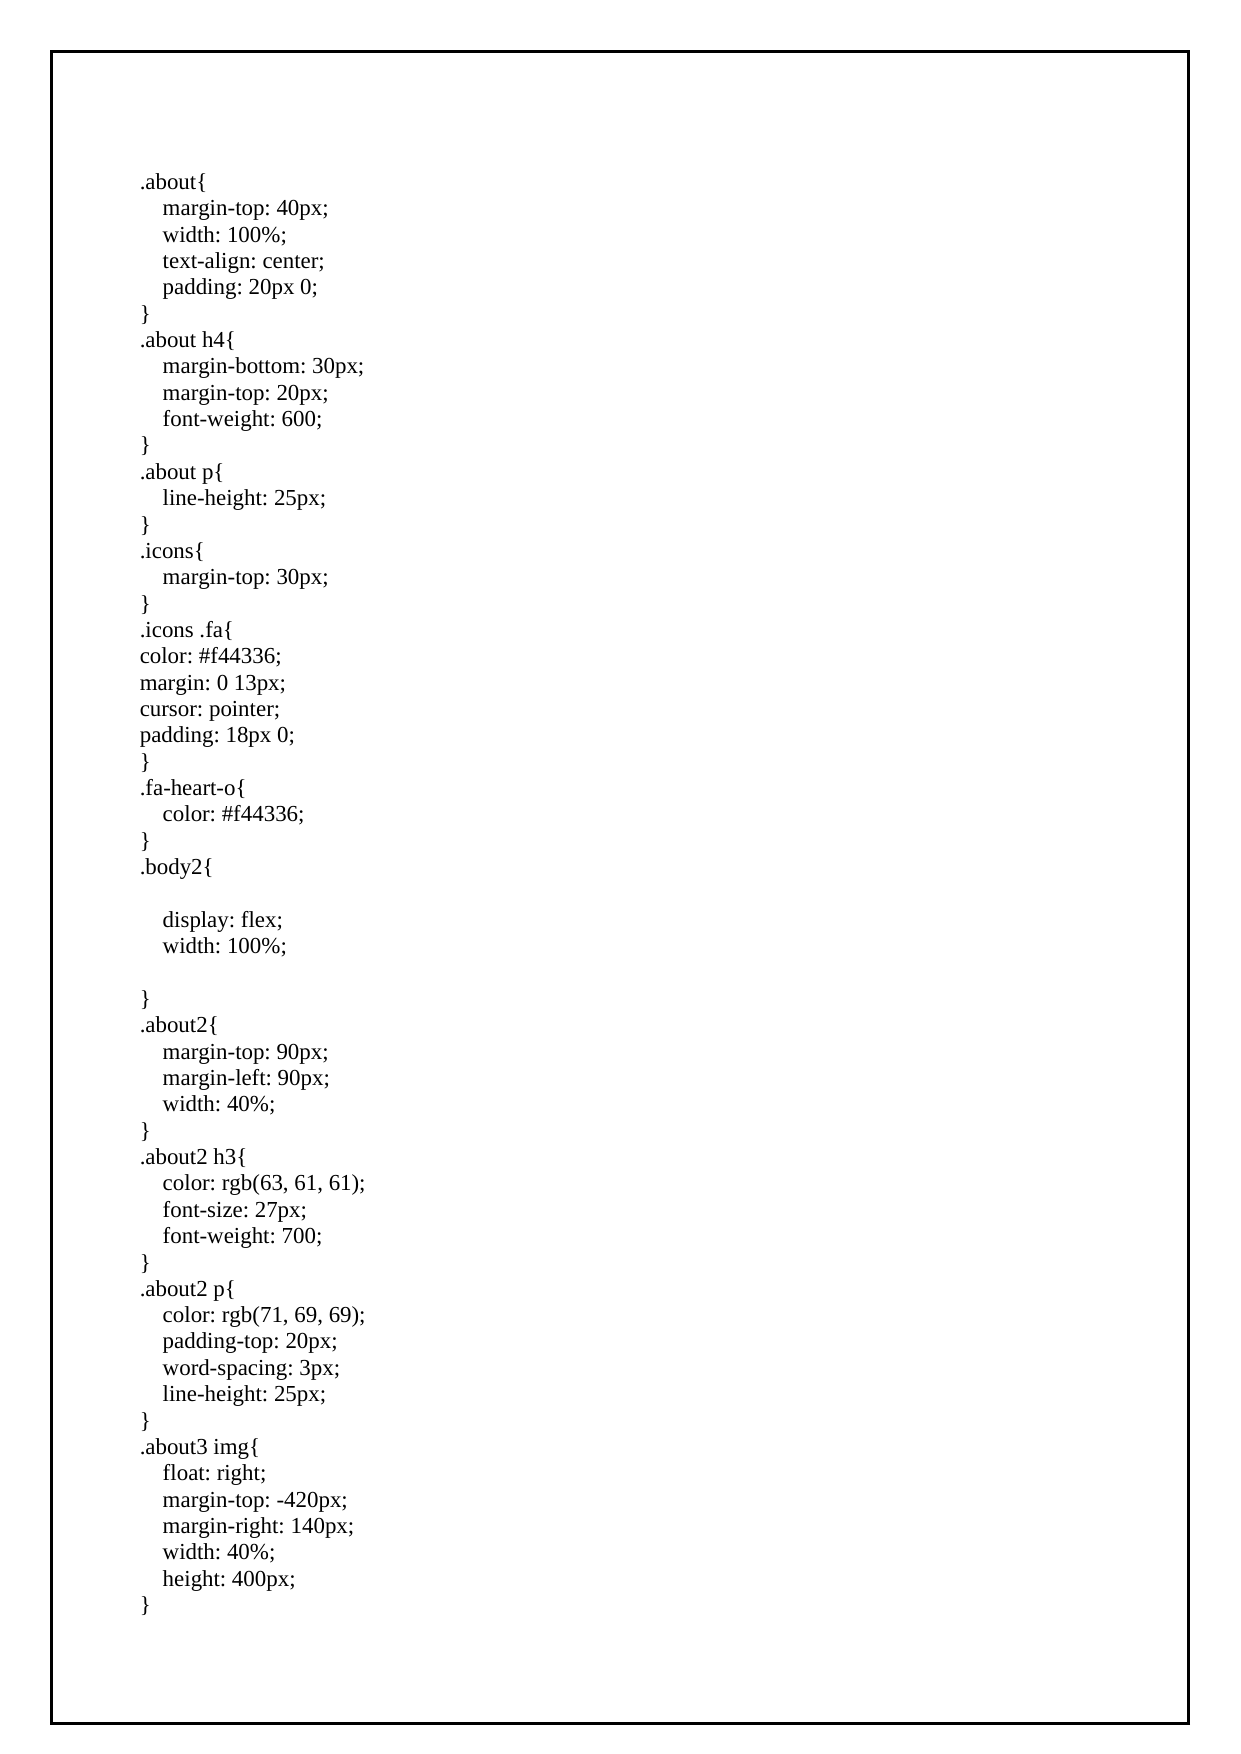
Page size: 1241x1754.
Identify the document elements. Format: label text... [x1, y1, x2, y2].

text height: 400px; [139, 1565, 1107, 1591]
text } [139, 748, 1107, 774]
text .about p{ [139, 458, 1107, 484]
text margin-top: 30px; [139, 563, 1107, 590]
text } [139, 1117, 1107, 1143]
text color: rgb(63, 61, 61); [139, 1169, 1107, 1196]
text margin-top: 90px; [139, 1038, 1107, 1064]
text color: rgb(71, 69, 69); [139, 1301, 1107, 1328]
text } [139, 1407, 1107, 1433]
text font-size: 27px; [139, 1196, 1107, 1222]
text text-align: center; [139, 247, 1107, 273]
text margin-top: -420px; [139, 1486, 1107, 1512]
text color: #f44336; [139, 642, 1107, 669]
text } [139, 590, 1107, 616]
text color: #f44336; [139, 801, 1107, 827]
text .about{ [139, 168, 1107, 194]
text .about h4{ [139, 326, 1107, 352]
text } [139, 1591, 1107, 1617]
text .body2{ [139, 853, 1107, 879]
text } [139, 985, 1107, 1011]
text padding: 20px 0; [139, 273, 1107, 300]
text } [139, 432, 1107, 458]
text .about2{ [139, 1011, 1107, 1038]
text .icons .fa{ [139, 616, 1107, 642]
text margin: 0 13px; [139, 669, 1107, 695]
text padding: 18px 0; [139, 721, 1107, 748]
text width: 100%; [139, 932, 1107, 959]
text } [139, 511, 1107, 537]
text } [139, 1248, 1107, 1275]
text width: 40%; [139, 1090, 1107, 1117]
text .about3 img{ [139, 1433, 1107, 1459]
text padding-top: 20px; [139, 1328, 1107, 1354]
text word-spacing: 3px; [139, 1354, 1107, 1380]
text } [139, 827, 1107, 853]
text line-height: 25px; [139, 484, 1107, 511]
text cursor: pointer; [139, 695, 1107, 721]
text .about2 h3{ [139, 1143, 1107, 1169]
text width: 40%; [139, 1538, 1107, 1565]
text margin-top: 20px; [139, 379, 1107, 405]
text margin-top: 40px; [139, 194, 1107, 221]
text font-weight: 700; [139, 1222, 1107, 1248]
text display: flex; [139, 906, 1107, 932]
text font-weight: 600; [139, 405, 1107, 432]
text line-height: 25px; [139, 1380, 1107, 1407]
text margin-left: 90px; [139, 1064, 1107, 1090]
text .icons{ [139, 537, 1107, 563]
text float: right; [139, 1459, 1107, 1486]
text margin-bottom: 30px; [139, 352, 1107, 379]
text width: 100%; [139, 221, 1107, 247]
text margin-right: 140px; [139, 1512, 1107, 1538]
text } [139, 300, 1107, 326]
text .fa-heart-o{ [139, 774, 1107, 801]
text .about2 p{ [139, 1275, 1107, 1301]
